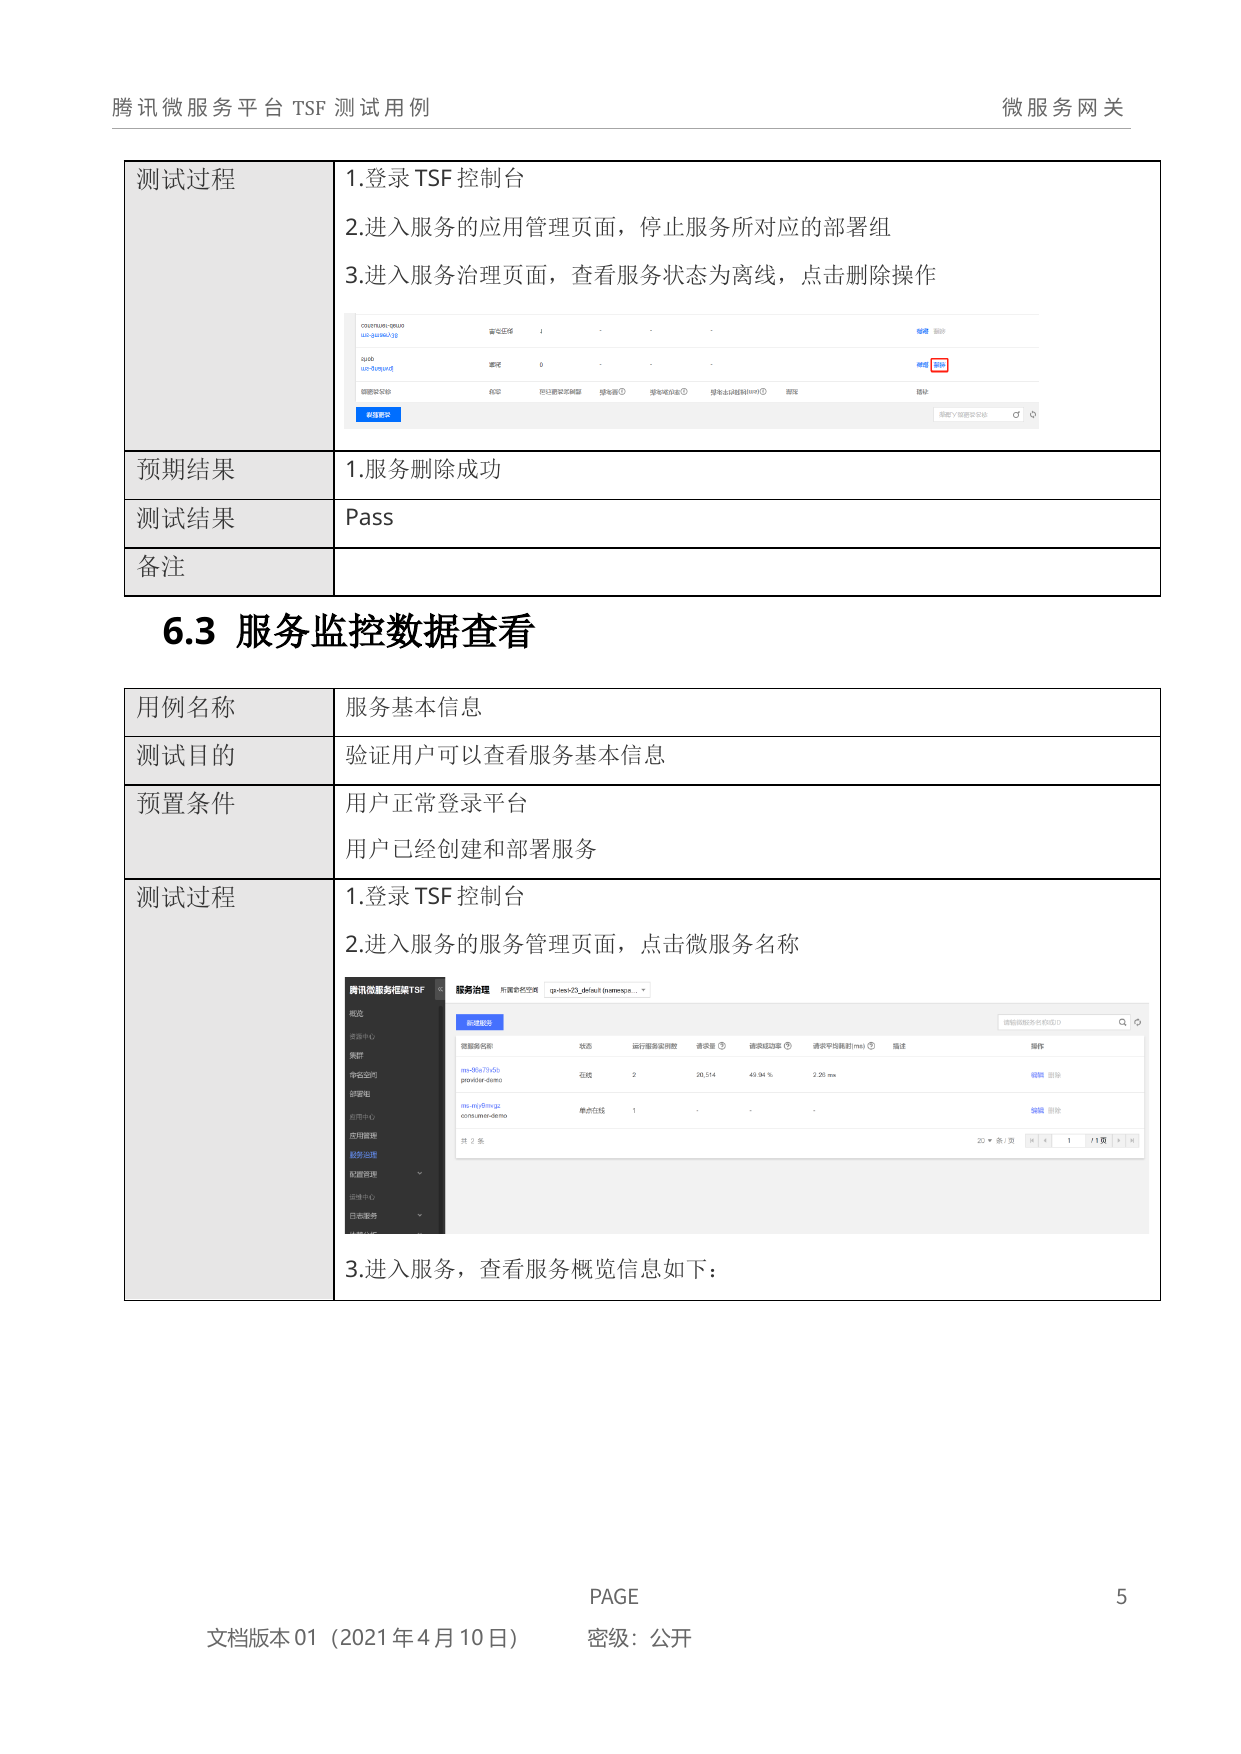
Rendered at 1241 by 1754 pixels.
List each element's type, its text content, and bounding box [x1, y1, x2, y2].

picture [344, 313, 1039, 429]
table_cell [335, 549, 1160, 595]
table_cell 1.登录TSF控制台 2.进入服务的应用管理页面，停止服务所对应的部署组 3.进入服务治理页面，查看服务状态为离线，点击删除操作 [335, 162, 1160, 450]
table_cell 测试目的 [125, 737, 333, 784]
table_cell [335, 880, 1160, 1299]
table_cell 测试过程 [125, 880, 333, 1299]
table_cell 预期结果 [125, 452, 333, 499]
table_cell 验证用户可以查看服务基本信息 [335, 737, 1160, 784]
table_cell 备注 [125, 549, 333, 595]
table_cell Pass [335, 500, 1160, 547]
table_cell 用户正常登录平台 用户已经创建和部署服务 [335, 786, 1160, 878]
table_header 用例名称 [125, 689, 333, 736]
picture [344, 977, 1150, 1234]
text 服务监控数据查看 [141, 597, 1128, 662]
table_cell 1.服务删除成功 [335, 452, 1160, 499]
table_cell 测试过程 [125, 162, 333, 450]
table_cell 预置条件 [125, 786, 333, 878]
table_header 服务基本信息 [335, 689, 1160, 736]
table_cell 测试结果 [125, 500, 333, 547]
